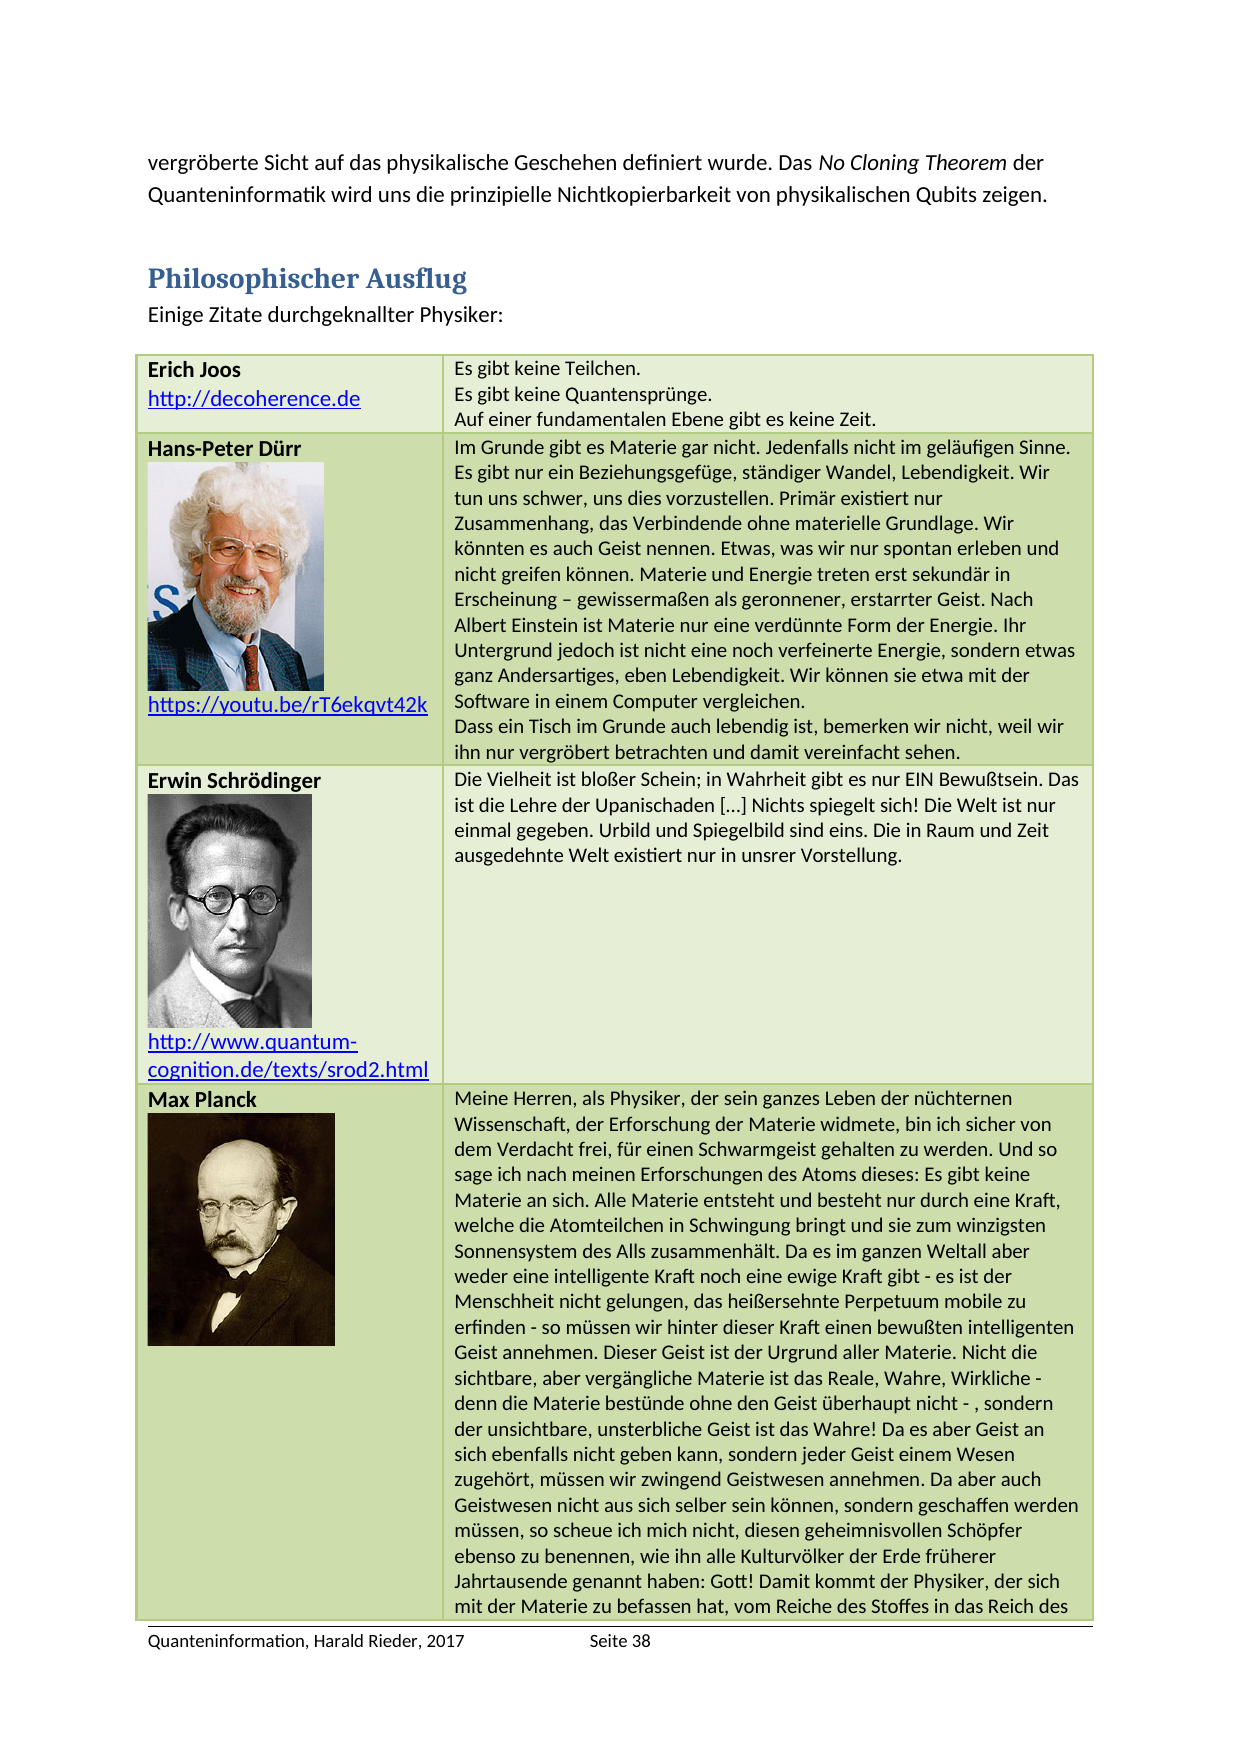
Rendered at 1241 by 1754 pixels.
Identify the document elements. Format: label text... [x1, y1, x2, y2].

table_cell Erwin Schrödinger http://www.quantum-cognition.de/texts/srod2.html [138, 766, 442, 1083]
picture [147, 794, 312, 1028]
text Einige Zitate durchgeknallter Physiker: [148, 301, 1093, 328]
table_cell Im Grunde gibt es Materie gar nicht. Jedenfalls nicht im geläufigen Sinne. Es gibt nur ein Beziehungsgefüge, ständiger Wandel, Lebendigkeit. Wir tun uns schwer, uns dies vorzustellen. Primär existiert nur Zusammenhang, das Verbindende ohne materielle Grundlage. Wir könnten es auch Geist nennen. Etwas, was wir nur spontan erleben und nicht greifen können. Materie und Energie treten erst sekundär in Erscheinung – gewissermaßen als geronnener, erstarrter Geist. Nach Albert Einstein ist Materie nur eine verdünnte Form der Energie. Ihr Untergrund jedoch ist nicht eine noch verfeinerte Energie, sondern etwas ganz Andersartiges, eben Lebendigkeit. Wir können sie etwa mit der Software in einem Computer vergleichen. Dass ein Tisch im Grunde auch lebendig ist, bemerken wir nicht, weil wir ihn nur vergröbert betrachten und damit vereinfacht sehen. [444, 434, 1092, 764]
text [148, 148, 1093, 208]
picture [147, 1113, 335, 1346]
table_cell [444, 1085, 1092, 1619]
table_cell Hans-Peter Dürr https://youtu.be/rT6ekqvt42k [138, 434, 442, 764]
table_header Erich Joos http://decoherence.de [138, 356, 442, 432]
picture [147, 462, 324, 691]
table_cell Die Vielheit ist bloßer Schein; in Wahrheit gibt es nur EIN Bewußtsein. Das ist die Lehre der Upanischaden […] Nichts spiegelt sich! Die Welt ist nur einmal gegeben. Urbild und Spiegelbild sind eins. Die in Raum und Zeit ausgedehnte Welt existiert nur in unsrer Vorstellung. [444, 766, 1092, 1083]
table_header Es gibt keine Teilchen. Es gibt keine Quantensprünge. Auf einer fundamentalen Ebene gibt es keine Zeit. [444, 356, 1092, 432]
subtitle Philosophischer Ausflug [148, 262, 1093, 296]
table_cell Max Planck [138, 1085, 442, 1619]
